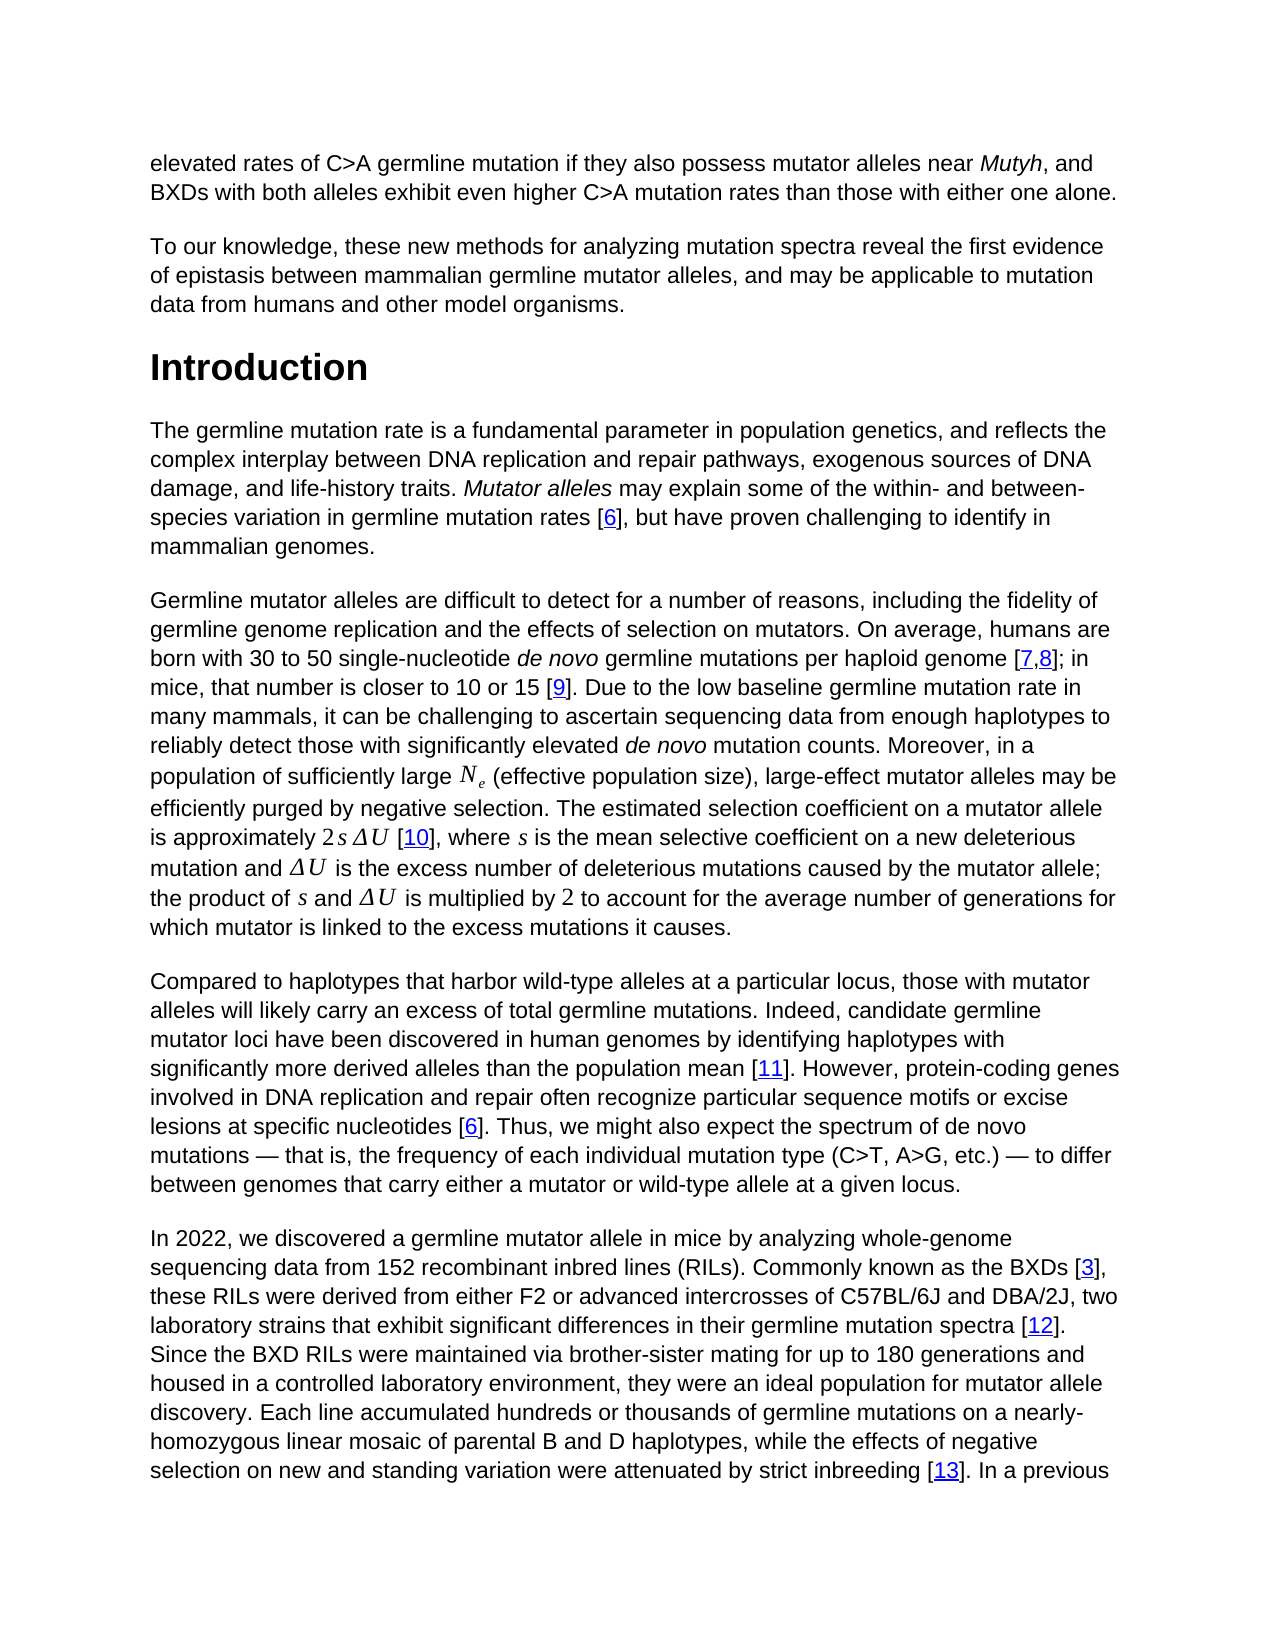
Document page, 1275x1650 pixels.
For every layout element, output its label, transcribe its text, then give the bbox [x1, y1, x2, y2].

text To our knowledge, these new methods for analyzing mutation spectra reveal the first evidence of epistasis between mammalian germline mutator alleles, and may be applicable to mutation data from humans and other model organisms. [150, 233, 1125, 317]
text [150, 150, 1125, 205]
text The germline mutation rate is a fundamental parameter in population genetics, and reflects the complex interplay between DNA replication and repair pathways, exogenous sources of DNA damage, and life-history traits. Mutator alleles may explain some of the within- and between-species variation in germline mutation rates [6], but have proven challenging to identify in mammalian genomes. [150, 417, 1125, 559]
text Germline mutator alleles are difficult to detect for a number of reasons, including the fidelity of germline genome replication and the effects of selection on mutators. On average, humans are born with 30 to 50 single-nucleotide de novo germline mutations per haploid genome [7,8]; in mice, that number is closer to 10 or 15 [9]. Due to the low baseline germline mutation rate in many mammals, it can be challenging to ascertain sequencing data from enough haplotypes to reliably detect those with significantly elevated de novo mutation counts. Moreover, in a population of sufficiently large (effective population size), large-effect mutator alleles may be efficiently purged by negative selection. The estimated selection coefficient on a mutator allele is approximately [10], where is the mean selective coefficient on a new deleterious mutation and is the excess number of deleterious mutations caused by the mutator allele; the product of and is multiplied by to account for the average number of generations for which mutator is linked to the excess mutations it causes. [150, 587, 1125, 941]
subtitle Introduction [150, 345, 1125, 388]
text Compared to haplotypes that harbor wild-type alleles at a particular locus, those with mutator alleles will likely carry an excess of total germline mutations. Indeed, candidate germline mutator loci have been discovered in human genomes by identifying haplotypes with significantly more derived alleles than the population mean [11]. However, protein-coding genes involved in DNA replication and repair often recognize particular sequence motifs or excise lesions at specific nucleotides [6]. Thus, we might also expect the spectrum of de novo mutations — that is, the frequency of each individual mutation type (C>T, A>G, etc.) — to differ between genomes that carry either a mutator or wild-type allele at a given locus. [150, 968, 1125, 1197]
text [150, 1225, 1125, 1483]
